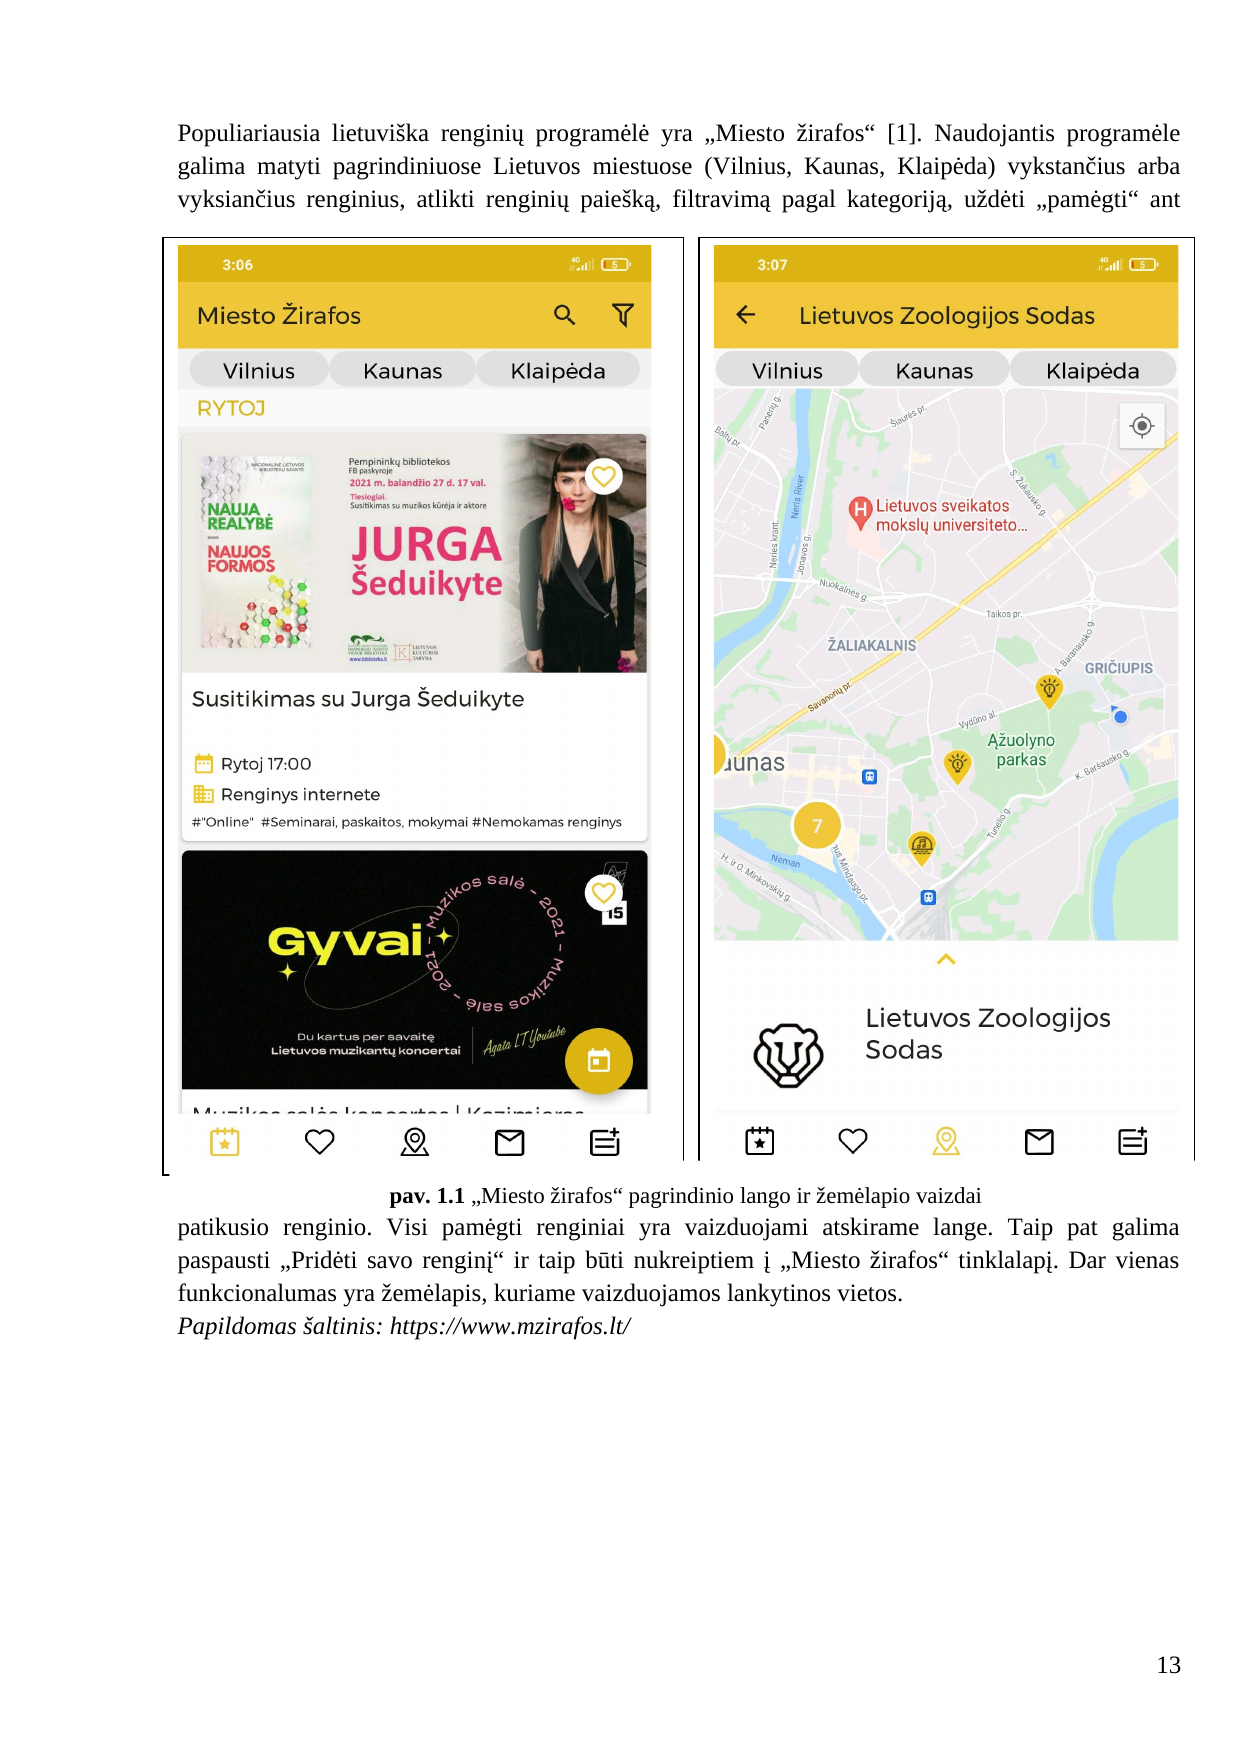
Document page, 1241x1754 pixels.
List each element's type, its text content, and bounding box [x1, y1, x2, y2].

picture [177, 245, 652, 1160]
picture [713, 245, 1179, 1160]
text Populiariausia lietuviška renginių programėlė yra „Miesto žirafos“ [1]. Naudojantis programėle galima matyti pagrindiniuose Lietuvos miestuose (Vilnius, Kaunas, Klaipėda) vykstančius arba vyksiančius renginius, atlikti renginių paiešką, filtravimą pagal kategoriją, uždėti „pamėgti“ ant patikusio renginio. Visi pamėgti renginiai yra vaizduojami atskirame lange. Taip pat galima paspausti „Pridėti savo renginį“ ir taip būti nukreiptiem į „Miesto žirafos“ tinklalapį. Dar vienas funkcionalumas yra žemėlapis, kuriame vaizduojamos lankytinos vietos. [177, 1208, 1181, 1307]
text Papildomas šaltinis: https://www.mzirafos.lt/ [177, 1311, 1181, 1340]
